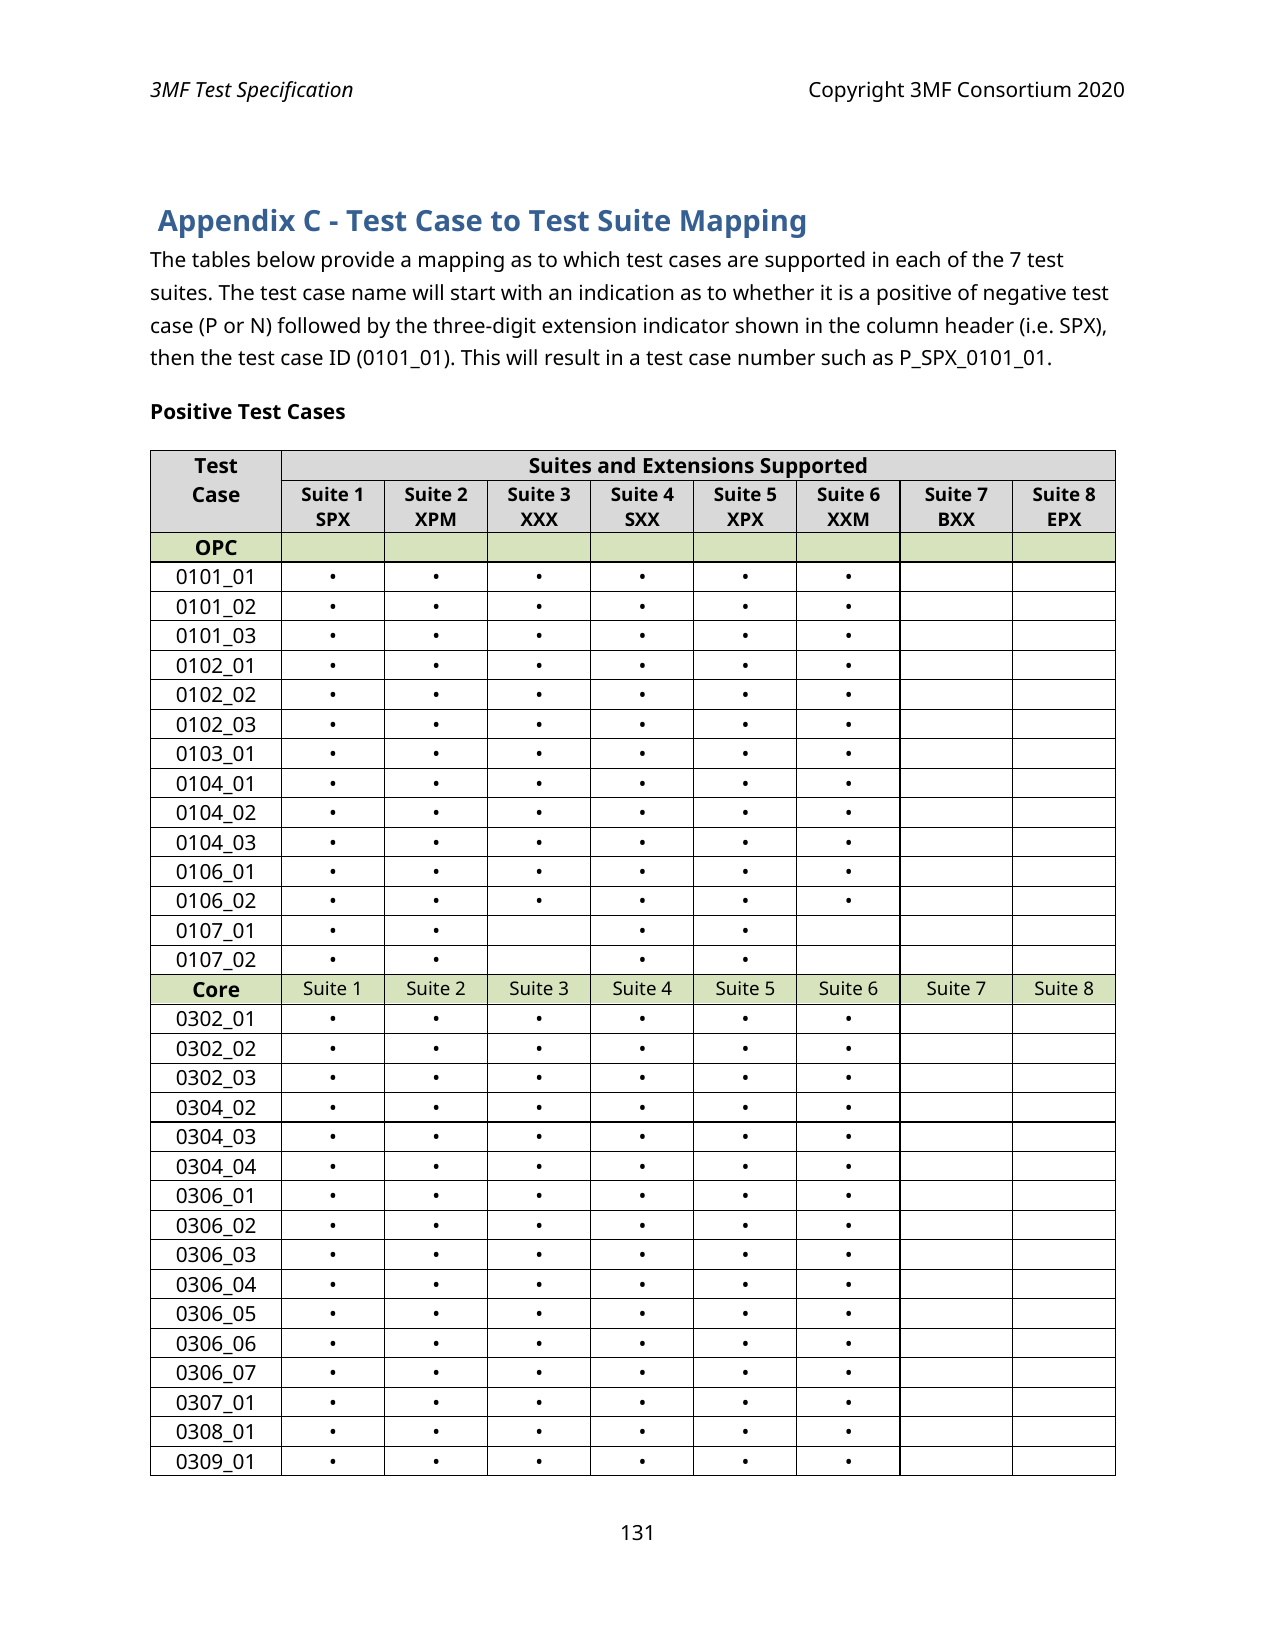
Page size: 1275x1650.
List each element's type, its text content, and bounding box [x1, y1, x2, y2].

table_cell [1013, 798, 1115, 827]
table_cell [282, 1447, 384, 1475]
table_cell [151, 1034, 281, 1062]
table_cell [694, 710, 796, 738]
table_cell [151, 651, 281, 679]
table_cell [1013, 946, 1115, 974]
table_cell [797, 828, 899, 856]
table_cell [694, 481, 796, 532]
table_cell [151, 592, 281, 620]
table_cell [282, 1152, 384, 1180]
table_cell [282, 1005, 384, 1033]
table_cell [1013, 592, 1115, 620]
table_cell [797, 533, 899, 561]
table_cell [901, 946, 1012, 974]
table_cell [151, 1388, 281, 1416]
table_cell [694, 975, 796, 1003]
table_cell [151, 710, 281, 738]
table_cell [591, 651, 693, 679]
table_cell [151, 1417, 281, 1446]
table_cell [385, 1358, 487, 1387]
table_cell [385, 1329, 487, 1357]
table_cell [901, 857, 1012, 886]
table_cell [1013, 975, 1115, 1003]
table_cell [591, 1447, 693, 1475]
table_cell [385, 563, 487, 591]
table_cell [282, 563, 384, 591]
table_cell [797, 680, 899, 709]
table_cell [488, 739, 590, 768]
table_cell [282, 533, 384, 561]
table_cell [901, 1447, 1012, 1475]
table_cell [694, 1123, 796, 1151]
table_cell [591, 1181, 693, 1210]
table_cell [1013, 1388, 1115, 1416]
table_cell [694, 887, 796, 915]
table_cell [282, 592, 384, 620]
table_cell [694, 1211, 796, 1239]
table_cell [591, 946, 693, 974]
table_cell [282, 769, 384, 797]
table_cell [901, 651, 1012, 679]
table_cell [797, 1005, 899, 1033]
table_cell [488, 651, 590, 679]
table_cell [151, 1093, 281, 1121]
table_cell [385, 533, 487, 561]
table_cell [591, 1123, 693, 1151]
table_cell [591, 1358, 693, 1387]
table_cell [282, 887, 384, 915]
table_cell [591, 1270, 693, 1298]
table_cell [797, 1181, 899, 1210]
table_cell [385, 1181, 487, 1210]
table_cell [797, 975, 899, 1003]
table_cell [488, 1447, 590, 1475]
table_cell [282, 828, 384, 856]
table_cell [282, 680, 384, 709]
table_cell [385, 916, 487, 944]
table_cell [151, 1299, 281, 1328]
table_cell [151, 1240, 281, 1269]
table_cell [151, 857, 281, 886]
text The tables below provide a mapping as to which test cases are supported in each of the 7 test suites. The test case name will start with an indication as to whether it is a positive of negative test case (P or N) followed by the three-digit extension indicator shown in the column header (i.e. SPX), then the test case ID (0101_01). This will result in a test case number such as P_SPX_0101_01. [150, 246, 1125, 372]
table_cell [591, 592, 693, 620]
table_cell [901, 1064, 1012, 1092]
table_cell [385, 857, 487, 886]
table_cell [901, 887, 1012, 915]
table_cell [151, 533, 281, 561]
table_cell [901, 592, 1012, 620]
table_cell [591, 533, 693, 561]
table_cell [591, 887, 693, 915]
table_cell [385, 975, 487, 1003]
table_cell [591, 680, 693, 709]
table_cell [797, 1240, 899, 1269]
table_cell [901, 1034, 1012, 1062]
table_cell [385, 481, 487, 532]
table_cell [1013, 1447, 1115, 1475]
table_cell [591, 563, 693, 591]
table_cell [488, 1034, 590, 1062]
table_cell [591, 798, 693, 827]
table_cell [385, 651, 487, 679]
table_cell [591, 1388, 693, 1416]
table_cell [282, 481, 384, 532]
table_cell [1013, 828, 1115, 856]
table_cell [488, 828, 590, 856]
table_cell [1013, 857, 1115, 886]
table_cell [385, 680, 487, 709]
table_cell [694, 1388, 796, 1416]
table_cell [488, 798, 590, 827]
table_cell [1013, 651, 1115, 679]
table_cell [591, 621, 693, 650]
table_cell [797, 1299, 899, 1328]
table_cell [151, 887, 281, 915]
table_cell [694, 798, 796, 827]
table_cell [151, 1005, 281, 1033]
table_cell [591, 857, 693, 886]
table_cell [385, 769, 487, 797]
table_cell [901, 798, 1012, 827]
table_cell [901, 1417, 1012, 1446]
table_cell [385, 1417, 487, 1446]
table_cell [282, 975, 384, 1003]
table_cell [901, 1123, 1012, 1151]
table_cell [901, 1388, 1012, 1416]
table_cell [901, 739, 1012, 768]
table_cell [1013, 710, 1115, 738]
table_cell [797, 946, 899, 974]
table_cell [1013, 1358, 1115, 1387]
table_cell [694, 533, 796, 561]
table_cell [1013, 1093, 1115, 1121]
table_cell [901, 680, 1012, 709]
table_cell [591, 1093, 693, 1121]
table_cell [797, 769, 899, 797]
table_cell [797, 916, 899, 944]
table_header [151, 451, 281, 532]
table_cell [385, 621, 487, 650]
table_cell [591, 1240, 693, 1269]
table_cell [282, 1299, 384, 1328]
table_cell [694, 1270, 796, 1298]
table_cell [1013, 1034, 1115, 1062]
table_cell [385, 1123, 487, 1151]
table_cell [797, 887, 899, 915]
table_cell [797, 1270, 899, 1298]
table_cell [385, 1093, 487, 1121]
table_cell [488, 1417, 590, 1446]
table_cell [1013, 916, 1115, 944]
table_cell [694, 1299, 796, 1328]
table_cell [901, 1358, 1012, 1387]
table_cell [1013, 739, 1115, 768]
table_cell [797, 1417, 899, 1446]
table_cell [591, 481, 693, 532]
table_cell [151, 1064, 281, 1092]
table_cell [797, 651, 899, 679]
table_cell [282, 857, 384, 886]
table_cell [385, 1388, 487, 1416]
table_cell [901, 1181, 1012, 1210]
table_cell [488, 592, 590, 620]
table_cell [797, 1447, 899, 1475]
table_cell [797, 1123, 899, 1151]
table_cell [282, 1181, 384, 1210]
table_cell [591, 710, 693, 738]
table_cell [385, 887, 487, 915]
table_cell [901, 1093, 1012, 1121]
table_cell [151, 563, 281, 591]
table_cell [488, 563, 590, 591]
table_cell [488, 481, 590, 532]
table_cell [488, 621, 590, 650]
subtitle Appendix C - Test Case to Test Suite Mapping [150, 200, 1125, 240]
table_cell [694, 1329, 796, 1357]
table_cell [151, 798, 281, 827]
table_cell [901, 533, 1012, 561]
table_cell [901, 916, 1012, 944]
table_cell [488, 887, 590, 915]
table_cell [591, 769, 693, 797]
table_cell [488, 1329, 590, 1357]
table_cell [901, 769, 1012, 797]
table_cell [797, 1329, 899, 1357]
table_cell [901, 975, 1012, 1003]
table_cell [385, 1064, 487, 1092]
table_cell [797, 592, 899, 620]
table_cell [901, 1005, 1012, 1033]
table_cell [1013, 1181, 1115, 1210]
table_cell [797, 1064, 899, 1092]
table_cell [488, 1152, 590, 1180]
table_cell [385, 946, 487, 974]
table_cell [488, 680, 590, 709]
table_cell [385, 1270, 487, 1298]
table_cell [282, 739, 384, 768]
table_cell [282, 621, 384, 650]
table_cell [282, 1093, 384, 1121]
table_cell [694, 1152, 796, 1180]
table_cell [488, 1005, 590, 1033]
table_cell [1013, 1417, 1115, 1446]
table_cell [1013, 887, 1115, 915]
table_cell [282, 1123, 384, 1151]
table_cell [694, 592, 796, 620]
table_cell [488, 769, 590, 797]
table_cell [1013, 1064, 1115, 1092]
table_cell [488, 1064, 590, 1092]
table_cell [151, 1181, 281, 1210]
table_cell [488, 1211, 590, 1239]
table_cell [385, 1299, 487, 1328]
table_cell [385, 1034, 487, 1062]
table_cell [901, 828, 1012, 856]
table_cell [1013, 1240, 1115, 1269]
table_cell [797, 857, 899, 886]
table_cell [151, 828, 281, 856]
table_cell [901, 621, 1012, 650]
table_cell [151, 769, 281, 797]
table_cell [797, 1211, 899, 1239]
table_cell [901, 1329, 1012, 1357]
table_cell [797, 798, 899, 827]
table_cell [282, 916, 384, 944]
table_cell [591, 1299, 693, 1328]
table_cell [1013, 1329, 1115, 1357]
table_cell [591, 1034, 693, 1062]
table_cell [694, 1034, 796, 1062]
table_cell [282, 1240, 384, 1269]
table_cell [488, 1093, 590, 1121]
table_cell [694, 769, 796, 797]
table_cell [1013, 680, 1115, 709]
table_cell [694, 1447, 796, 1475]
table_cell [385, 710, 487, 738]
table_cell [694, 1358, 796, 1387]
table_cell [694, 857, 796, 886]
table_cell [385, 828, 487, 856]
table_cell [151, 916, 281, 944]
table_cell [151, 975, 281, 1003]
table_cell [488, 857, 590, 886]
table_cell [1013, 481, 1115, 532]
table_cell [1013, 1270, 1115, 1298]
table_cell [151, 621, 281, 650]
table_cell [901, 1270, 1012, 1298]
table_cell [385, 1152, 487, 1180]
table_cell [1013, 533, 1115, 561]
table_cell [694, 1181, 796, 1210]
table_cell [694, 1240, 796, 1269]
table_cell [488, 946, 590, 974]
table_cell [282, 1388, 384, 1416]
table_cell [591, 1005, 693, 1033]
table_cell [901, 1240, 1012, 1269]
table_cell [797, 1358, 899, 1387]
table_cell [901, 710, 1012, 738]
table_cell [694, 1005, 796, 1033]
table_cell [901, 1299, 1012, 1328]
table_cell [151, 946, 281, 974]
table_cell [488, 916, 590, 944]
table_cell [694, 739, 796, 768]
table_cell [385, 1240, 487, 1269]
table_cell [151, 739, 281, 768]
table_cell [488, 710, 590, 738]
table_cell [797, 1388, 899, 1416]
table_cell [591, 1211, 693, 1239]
text Positive Test Cases [150, 397, 1125, 425]
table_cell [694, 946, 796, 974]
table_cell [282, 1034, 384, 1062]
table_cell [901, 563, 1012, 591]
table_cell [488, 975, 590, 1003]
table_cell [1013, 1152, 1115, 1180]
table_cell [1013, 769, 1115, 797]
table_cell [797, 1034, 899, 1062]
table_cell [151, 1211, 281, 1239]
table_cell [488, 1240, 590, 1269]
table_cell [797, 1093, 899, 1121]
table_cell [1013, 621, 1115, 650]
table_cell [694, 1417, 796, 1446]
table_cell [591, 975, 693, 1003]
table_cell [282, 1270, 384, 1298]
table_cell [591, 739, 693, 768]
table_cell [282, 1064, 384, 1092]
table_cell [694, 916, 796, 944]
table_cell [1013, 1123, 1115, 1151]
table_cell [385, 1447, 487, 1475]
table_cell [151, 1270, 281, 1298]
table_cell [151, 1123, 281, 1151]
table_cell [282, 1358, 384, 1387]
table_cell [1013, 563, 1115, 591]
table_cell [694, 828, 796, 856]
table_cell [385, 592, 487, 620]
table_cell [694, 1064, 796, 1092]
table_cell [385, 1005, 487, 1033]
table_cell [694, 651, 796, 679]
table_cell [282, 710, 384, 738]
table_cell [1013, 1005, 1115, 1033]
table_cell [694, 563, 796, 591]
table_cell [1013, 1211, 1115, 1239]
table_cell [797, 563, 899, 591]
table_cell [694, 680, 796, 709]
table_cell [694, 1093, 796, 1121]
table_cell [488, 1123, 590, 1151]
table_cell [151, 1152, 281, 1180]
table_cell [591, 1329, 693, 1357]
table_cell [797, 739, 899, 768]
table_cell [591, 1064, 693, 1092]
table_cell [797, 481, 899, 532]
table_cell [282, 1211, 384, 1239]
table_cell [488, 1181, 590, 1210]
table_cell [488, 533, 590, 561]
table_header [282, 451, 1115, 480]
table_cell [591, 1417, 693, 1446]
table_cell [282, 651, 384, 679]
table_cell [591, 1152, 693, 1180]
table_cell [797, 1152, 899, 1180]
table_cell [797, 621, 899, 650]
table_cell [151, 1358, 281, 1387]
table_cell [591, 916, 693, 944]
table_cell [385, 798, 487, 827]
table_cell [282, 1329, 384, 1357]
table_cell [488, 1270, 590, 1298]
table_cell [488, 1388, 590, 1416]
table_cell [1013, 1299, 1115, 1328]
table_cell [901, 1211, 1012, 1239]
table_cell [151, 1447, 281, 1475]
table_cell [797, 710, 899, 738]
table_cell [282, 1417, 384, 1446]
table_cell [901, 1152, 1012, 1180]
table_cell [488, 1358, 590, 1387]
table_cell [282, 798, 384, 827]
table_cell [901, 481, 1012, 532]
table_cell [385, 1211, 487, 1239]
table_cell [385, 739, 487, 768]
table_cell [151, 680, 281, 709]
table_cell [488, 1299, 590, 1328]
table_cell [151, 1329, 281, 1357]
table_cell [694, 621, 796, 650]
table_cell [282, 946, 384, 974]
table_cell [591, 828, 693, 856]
